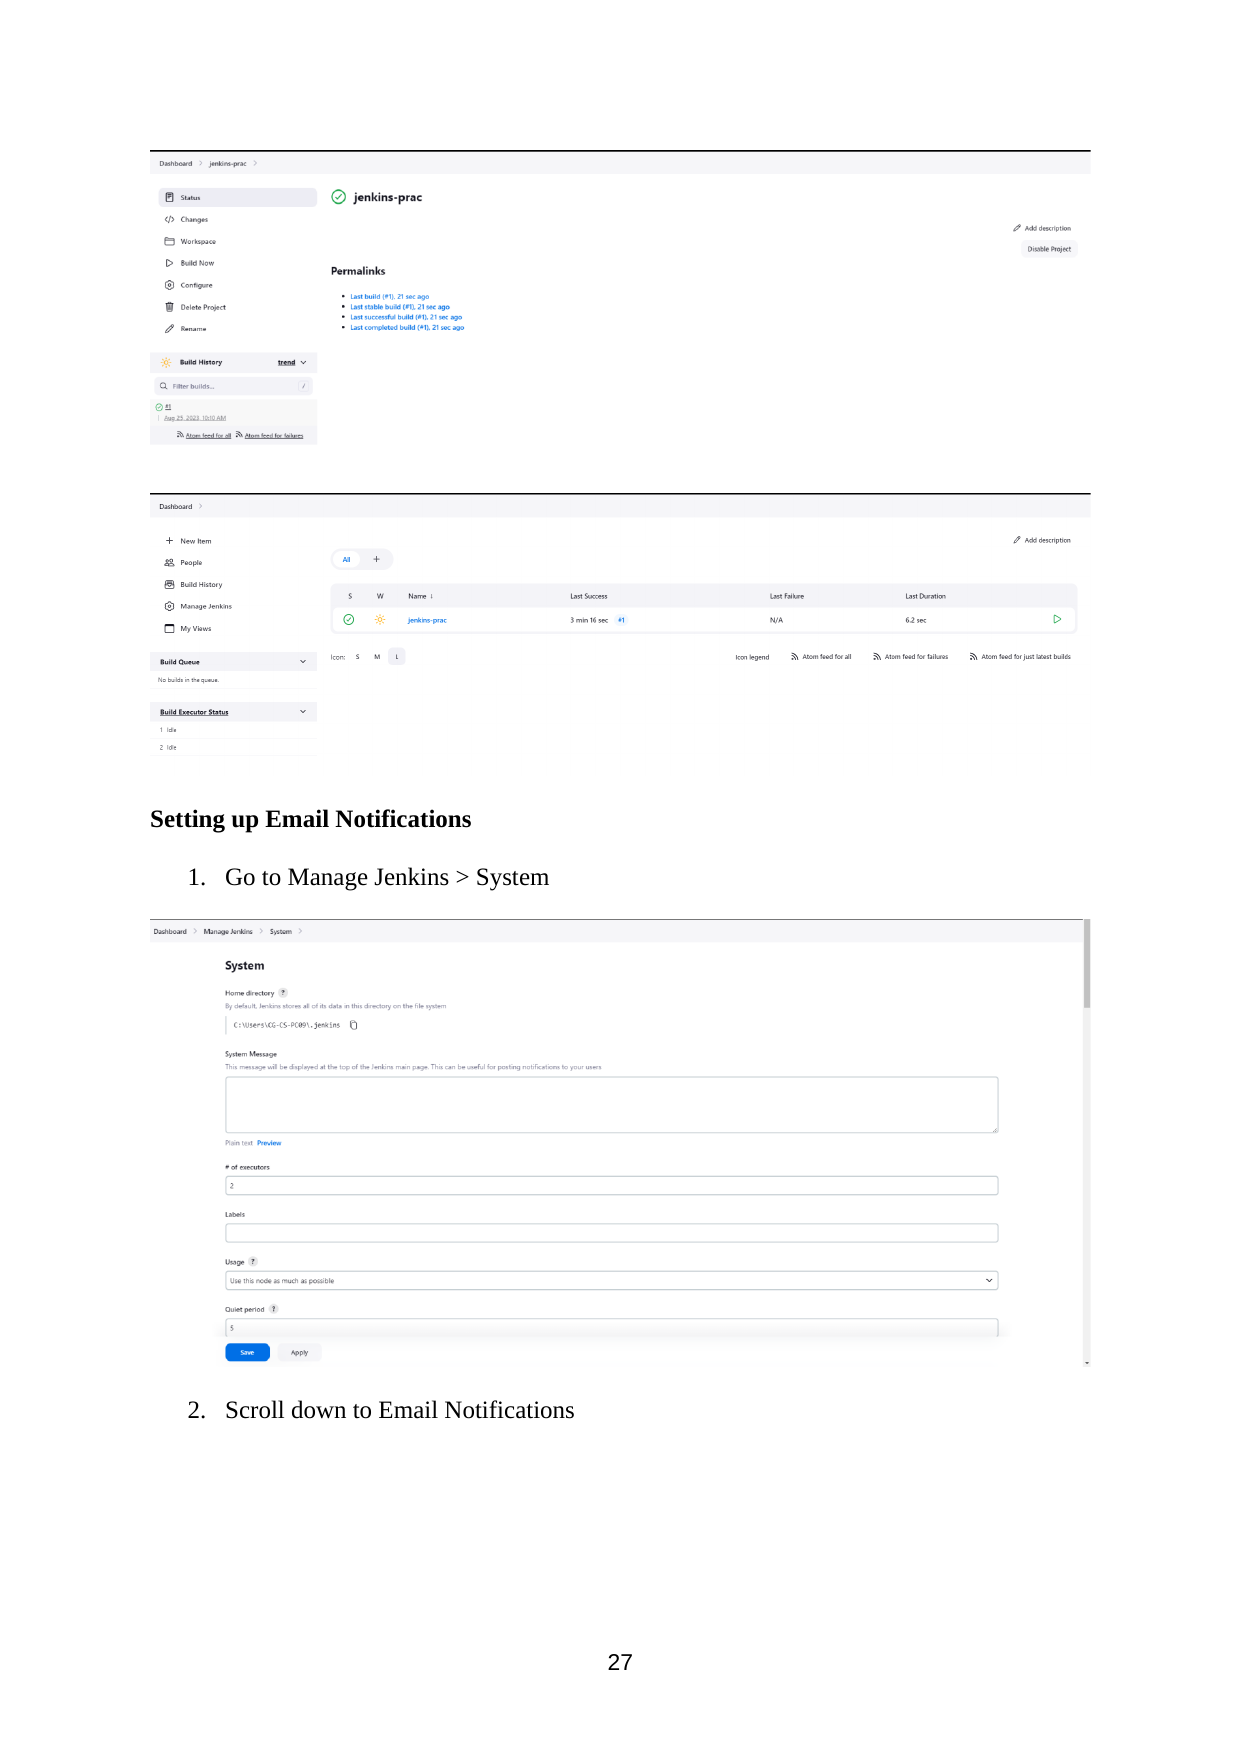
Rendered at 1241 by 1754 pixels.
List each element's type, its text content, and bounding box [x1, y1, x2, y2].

picture [150, 150, 1091, 465]
list Scroll down to Email Notifications [187, 1395, 1090, 1424]
picture [150, 919, 1091, 1367]
picture [150, 493, 1091, 776]
text Setting up Email Notifications [150, 804, 1090, 833]
list Go to Manage Jenkins > System [187, 862, 1090, 890]
